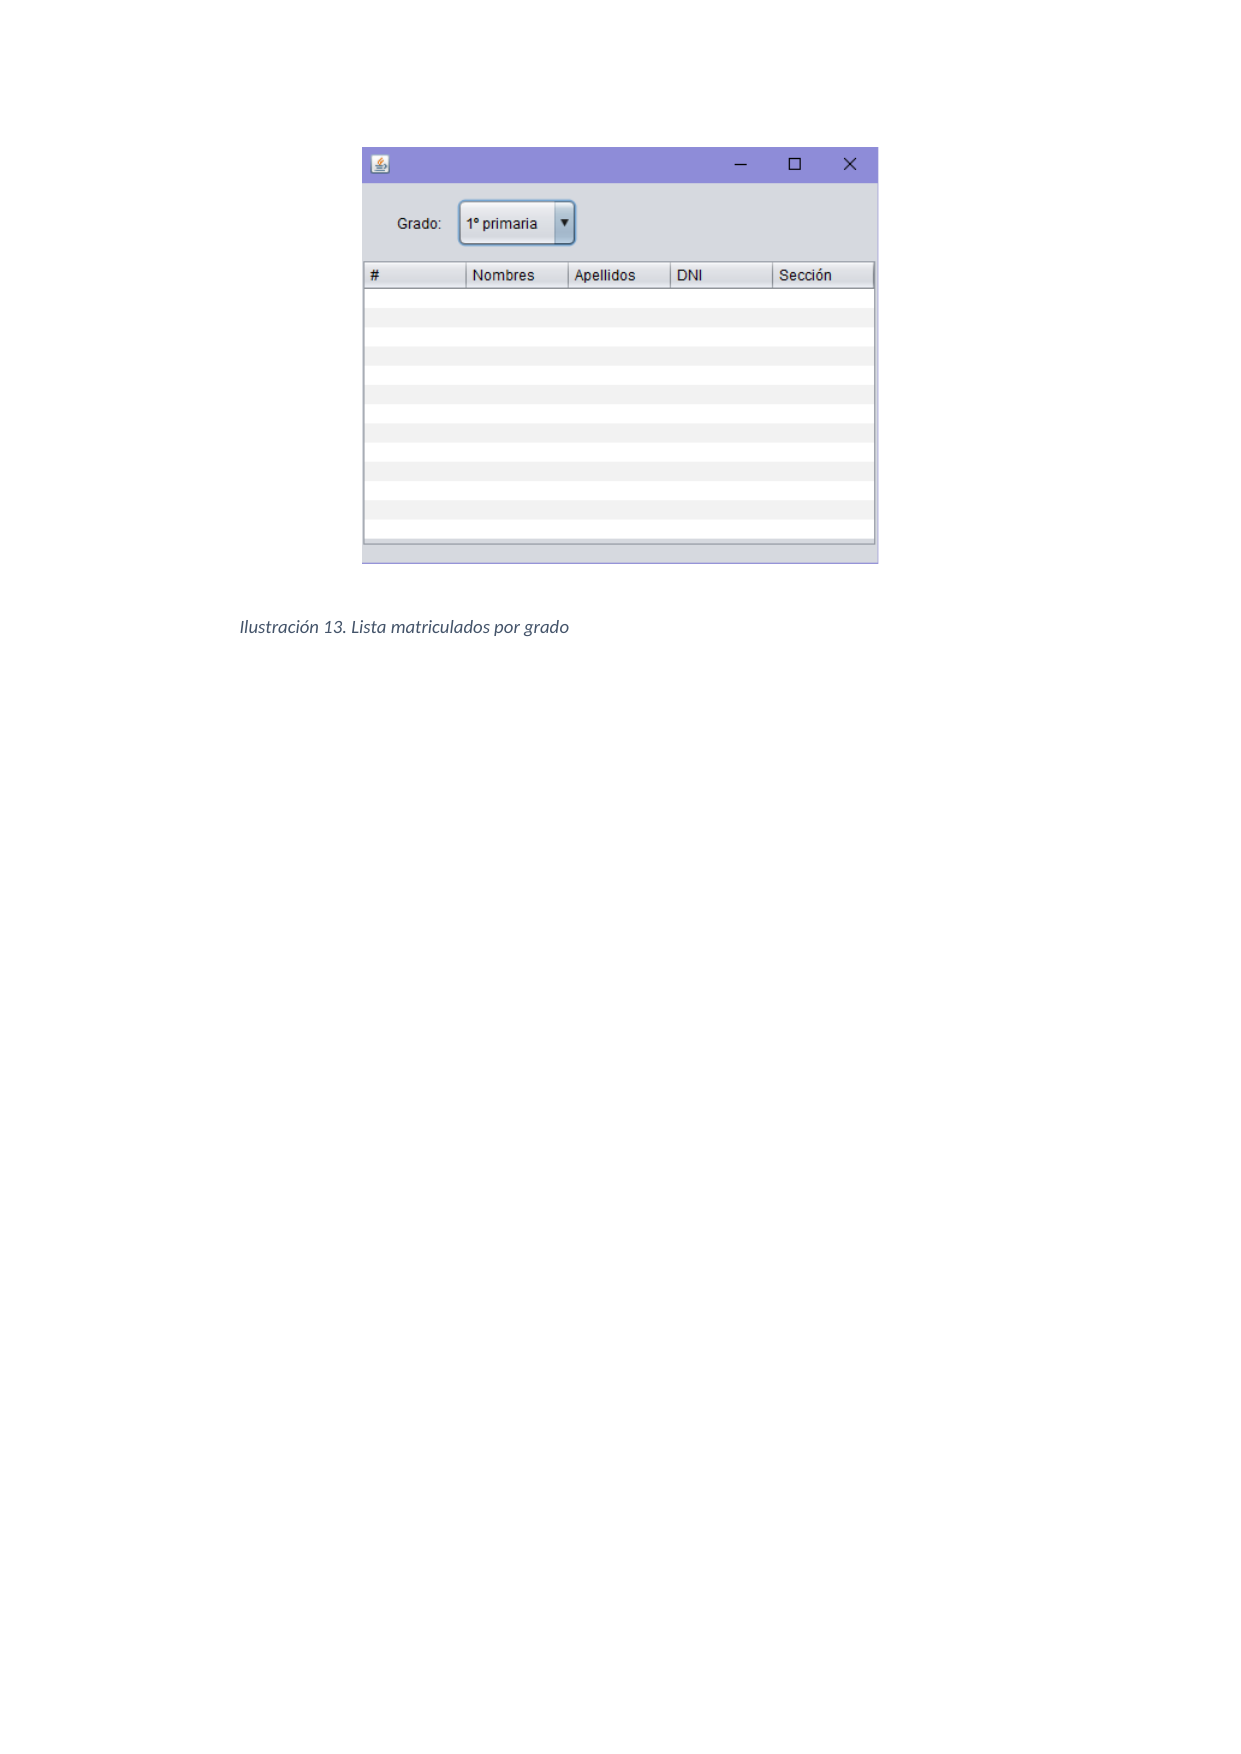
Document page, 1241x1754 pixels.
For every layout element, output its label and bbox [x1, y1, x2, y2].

picture [362, 147, 879, 564]
